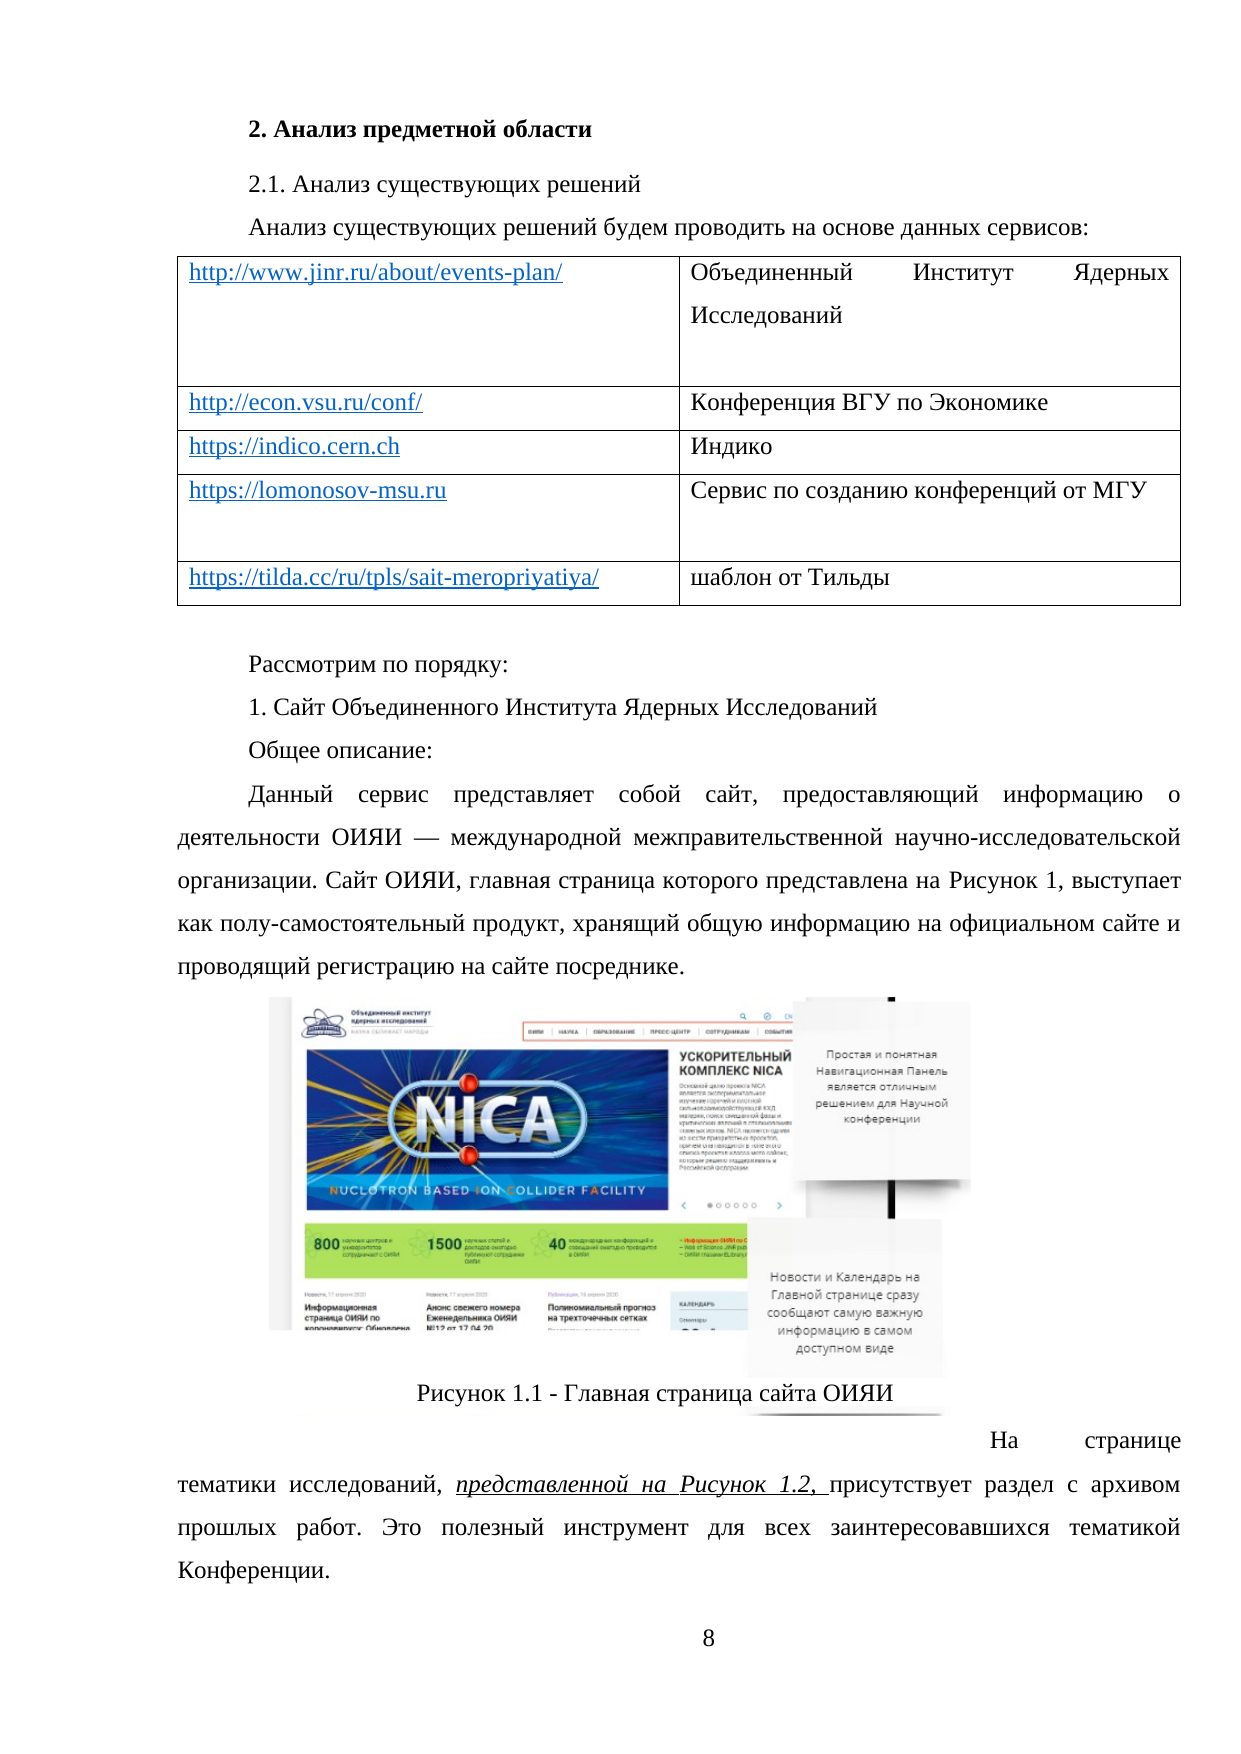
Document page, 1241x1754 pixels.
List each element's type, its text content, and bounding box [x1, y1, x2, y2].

text Общее описание: [177, 736, 1181, 764]
table_cell http://econ.vsu.ru/conf/ [178, 387, 679, 430]
table_cell Сервис по созданию конференций от МГУ [680, 475, 1180, 561]
picture [267, 1407, 971, 1415]
table_cell https://tilda.cc/ru/tpls/sait-meropriyatiya/ [178, 562, 679, 605]
table_cell Индико [680, 431, 1180, 474]
text 2.1. Анализ существующих решений [177, 169, 1181, 198]
table_cell шаблон от Тильды [680, 562, 1180, 605]
text Рассмотрим по порядку: [177, 649, 1181, 678]
table_cell https://indico.cern.ch [178, 431, 679, 474]
text Анализ существующих решений будем проводить на основе данных сервисов: [177, 212, 1181, 241]
table_header Объединенный Институт Ядерных Исследований [680, 257, 1180, 386]
text На странице тематики исследований, представленной на Рисунок 1.2, присутствует раздел с архивом прошлых работ. Это полезный инструмент для всех заинтересовавшихся тематикой Конференции. [177, 1426, 1181, 1584]
table_cell Конференция ВГУ по Экономике [680, 387, 1180, 430]
table_header http://www.jinr.ru/about/events-plan/ [178, 257, 679, 386]
table_cell https://lomonosov-msu.ru [178, 475, 679, 561]
subtitle 2. Анализ предметной области [177, 114, 1181, 142]
text Данный сервис представляет собой сайт, предоставляющий информацию о деятельности ОИЯИ ― международной межправительственной научно-исследовательской организации. Сайт ОИЯИ, главная страница которого представлена на рисунке1.1, выступает как полу-самостоятельный продукт, хранящий общую информацию на официальном сайте и проводящий регистрацию на сайте посреднике. [177, 779, 1181, 980]
text 1. Сайт Объединенного Института Ядерных Исследований [177, 692, 1181, 721]
picture [267, 996, 971, 1377]
